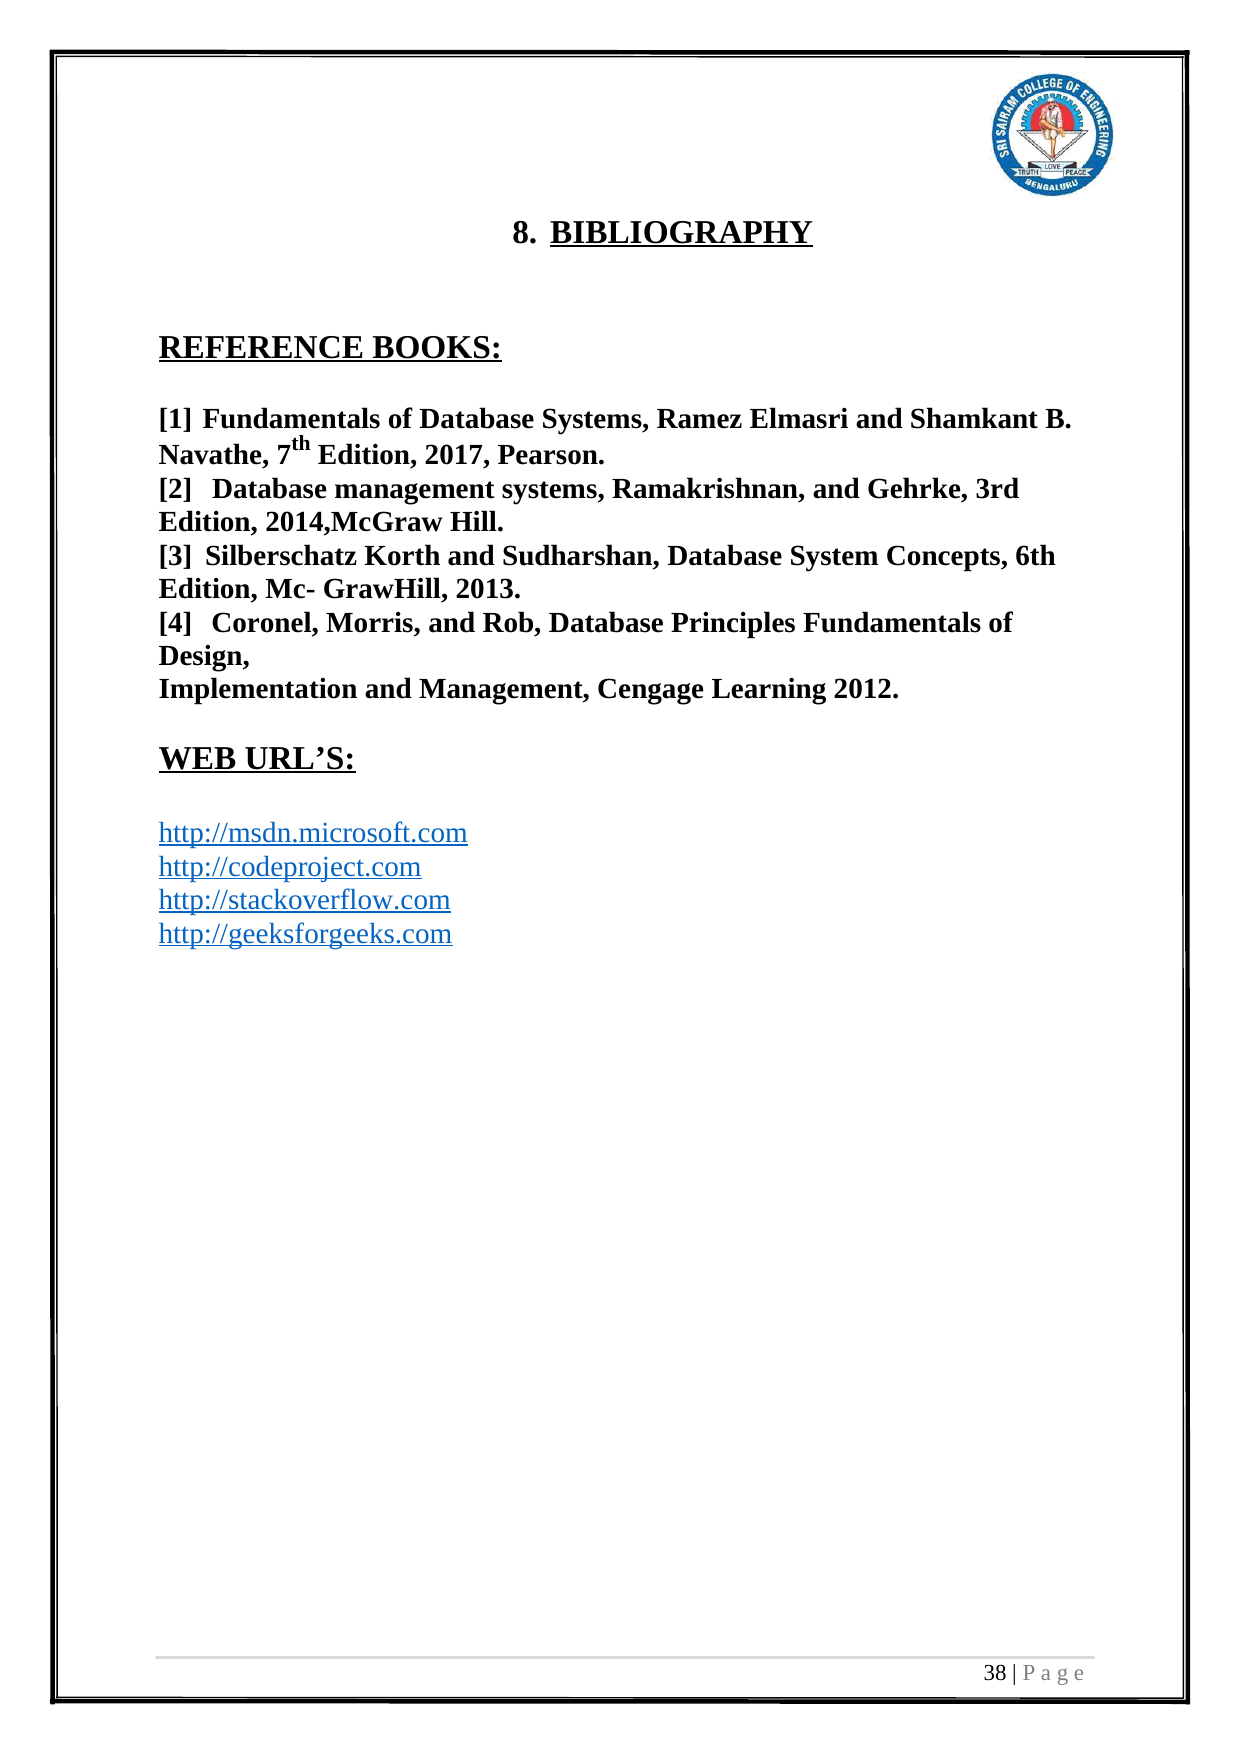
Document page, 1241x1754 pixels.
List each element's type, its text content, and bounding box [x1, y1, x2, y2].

list Coronel, Morris, and Rob, Database Principles Fundamentals of Design, [158, 606, 1092, 671]
text http://msdn.microsoft.com [158, 815, 1092, 849]
text http://codeproject.com [158, 849, 1092, 882]
list Database management systems, Ramakrishnan, and Gehrke, 3rd Edition, 2014,McGraw Hill. [158, 473, 1092, 537]
text http://stackoverflow.com [158, 882, 1092, 916]
text REFERENCE BOOKS: [158, 327, 1092, 365]
text http://geeksforgeeks.com [158, 916, 1092, 949]
list Silberschatz Korth and Sudharshan, Database System Concepts, 6th Edition, Mc- GrawHill, 2013. [158, 539, 1092, 604]
picture [990, 72, 1114, 197]
list BIBLIOGRAPHY [512, 212, 1092, 250]
text 38 | P a g e [983, 1659, 1092, 1686]
text WEB URL’S: [158, 738, 1092, 777]
text Implementation and Management, Cengage Learning 2012. [158, 671, 1092, 705]
list Fundamentals of Database Systems, Ramez Elmasri and Shamkant B. Navathe, 7th Edition, 2017, Pearson. [158, 405, 1092, 473]
